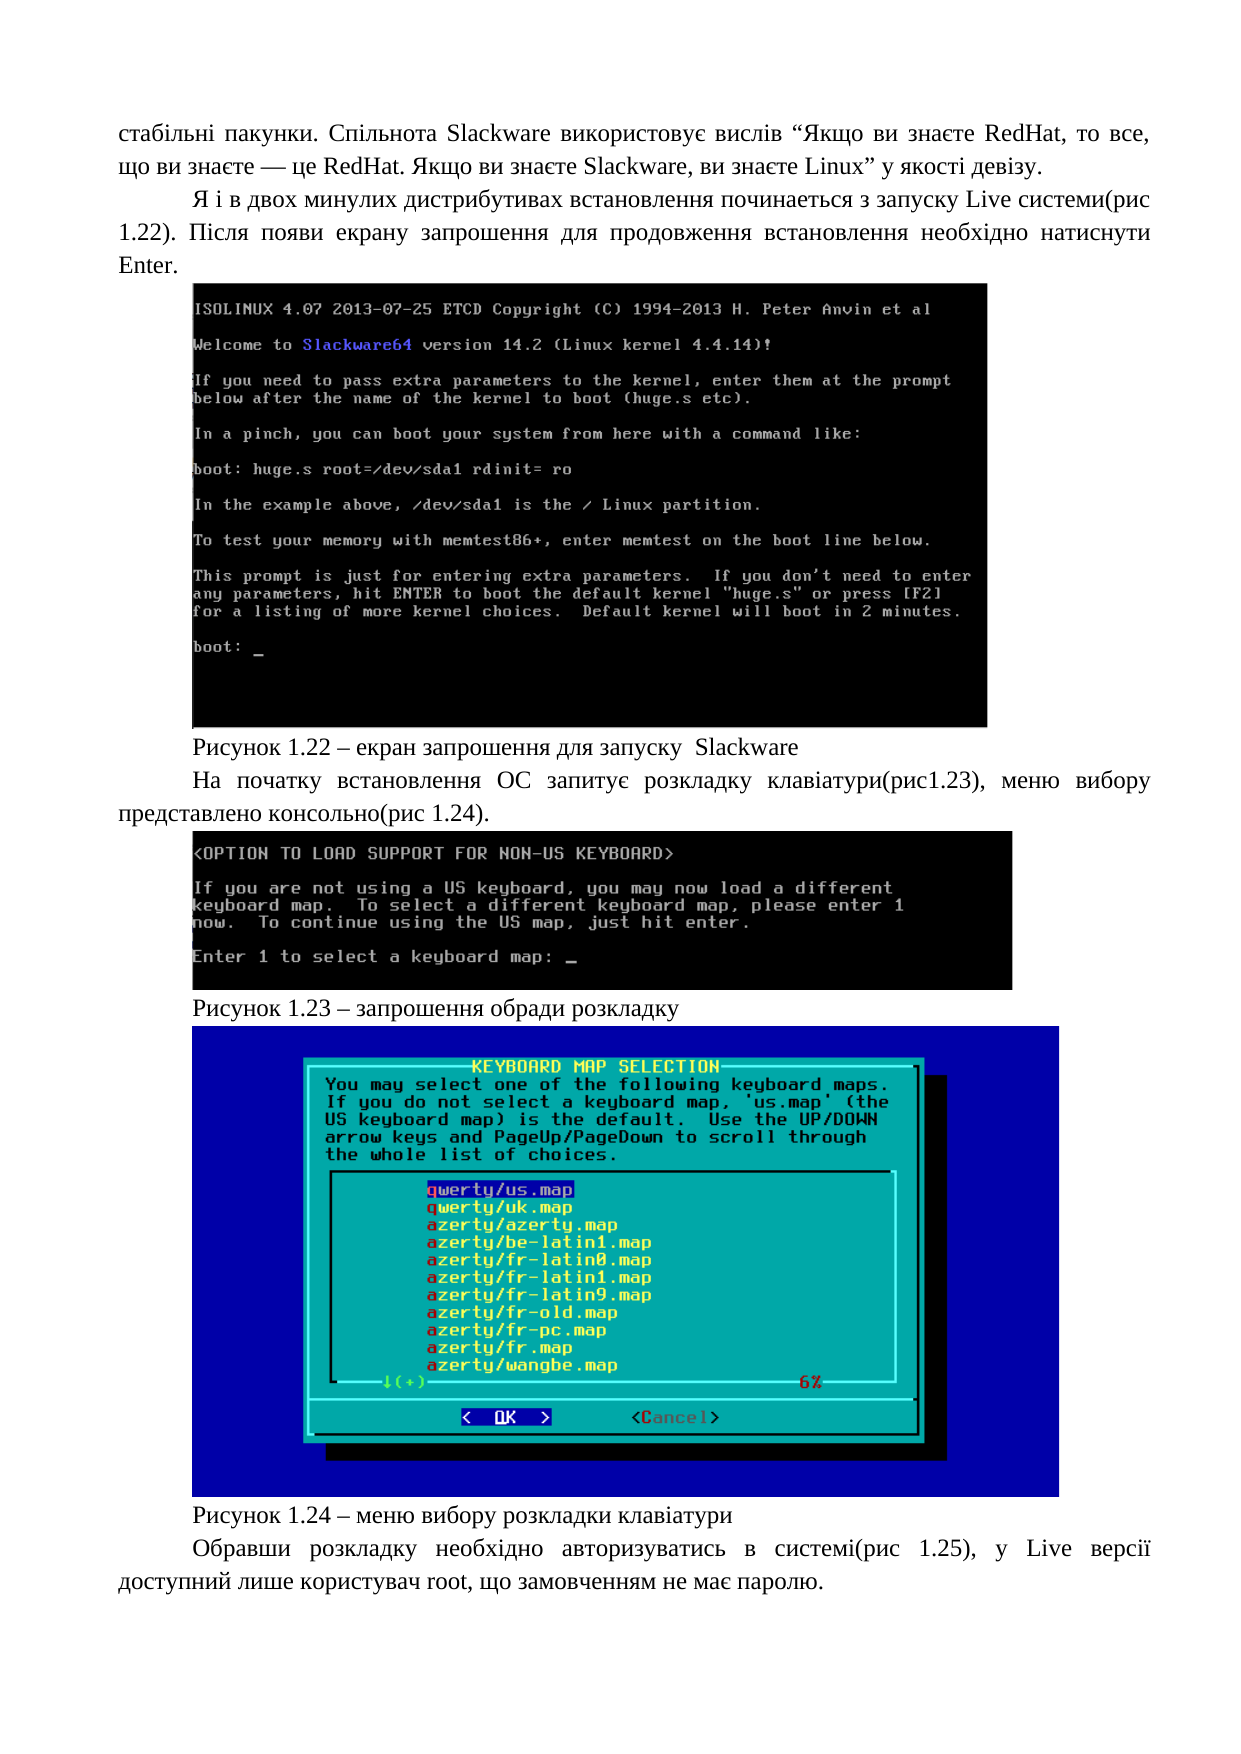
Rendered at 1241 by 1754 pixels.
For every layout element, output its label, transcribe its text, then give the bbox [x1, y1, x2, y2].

picture [192, 1026, 1060, 1497]
text Я і в двох минулих дистрибутивах встановлення починаеться з запуску Live системи(рис 1.22). Після появи екрану запрошення для продовження встановлення необхідно натиснути Enter. [118, 184, 1152, 279]
picture [192, 831, 1013, 990]
text Обравши розкладку необхідно авторизуватись в системі(рис 1.25), у Live версії доступний лише користувач root, що замовченням не має паролю. [118, 1533, 1152, 1595]
text Рисунок 1.22 – екран запрошення для запуску Slackware [118, 732, 1152, 761]
picture [192, 283, 988, 729]
text На початку встановлення ОС запитує розкладку клавіатури(рис1.23), меню вибору представлено консольно(рис 1.24). [118, 765, 1152, 827]
text Рисунок 1.24 – меню вибору розкладки клавіатури [118, 1500, 1152, 1529]
text Рисунок 1.23 – запрошення обради розкладку [118, 993, 1152, 1022]
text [118, 118, 1152, 180]
